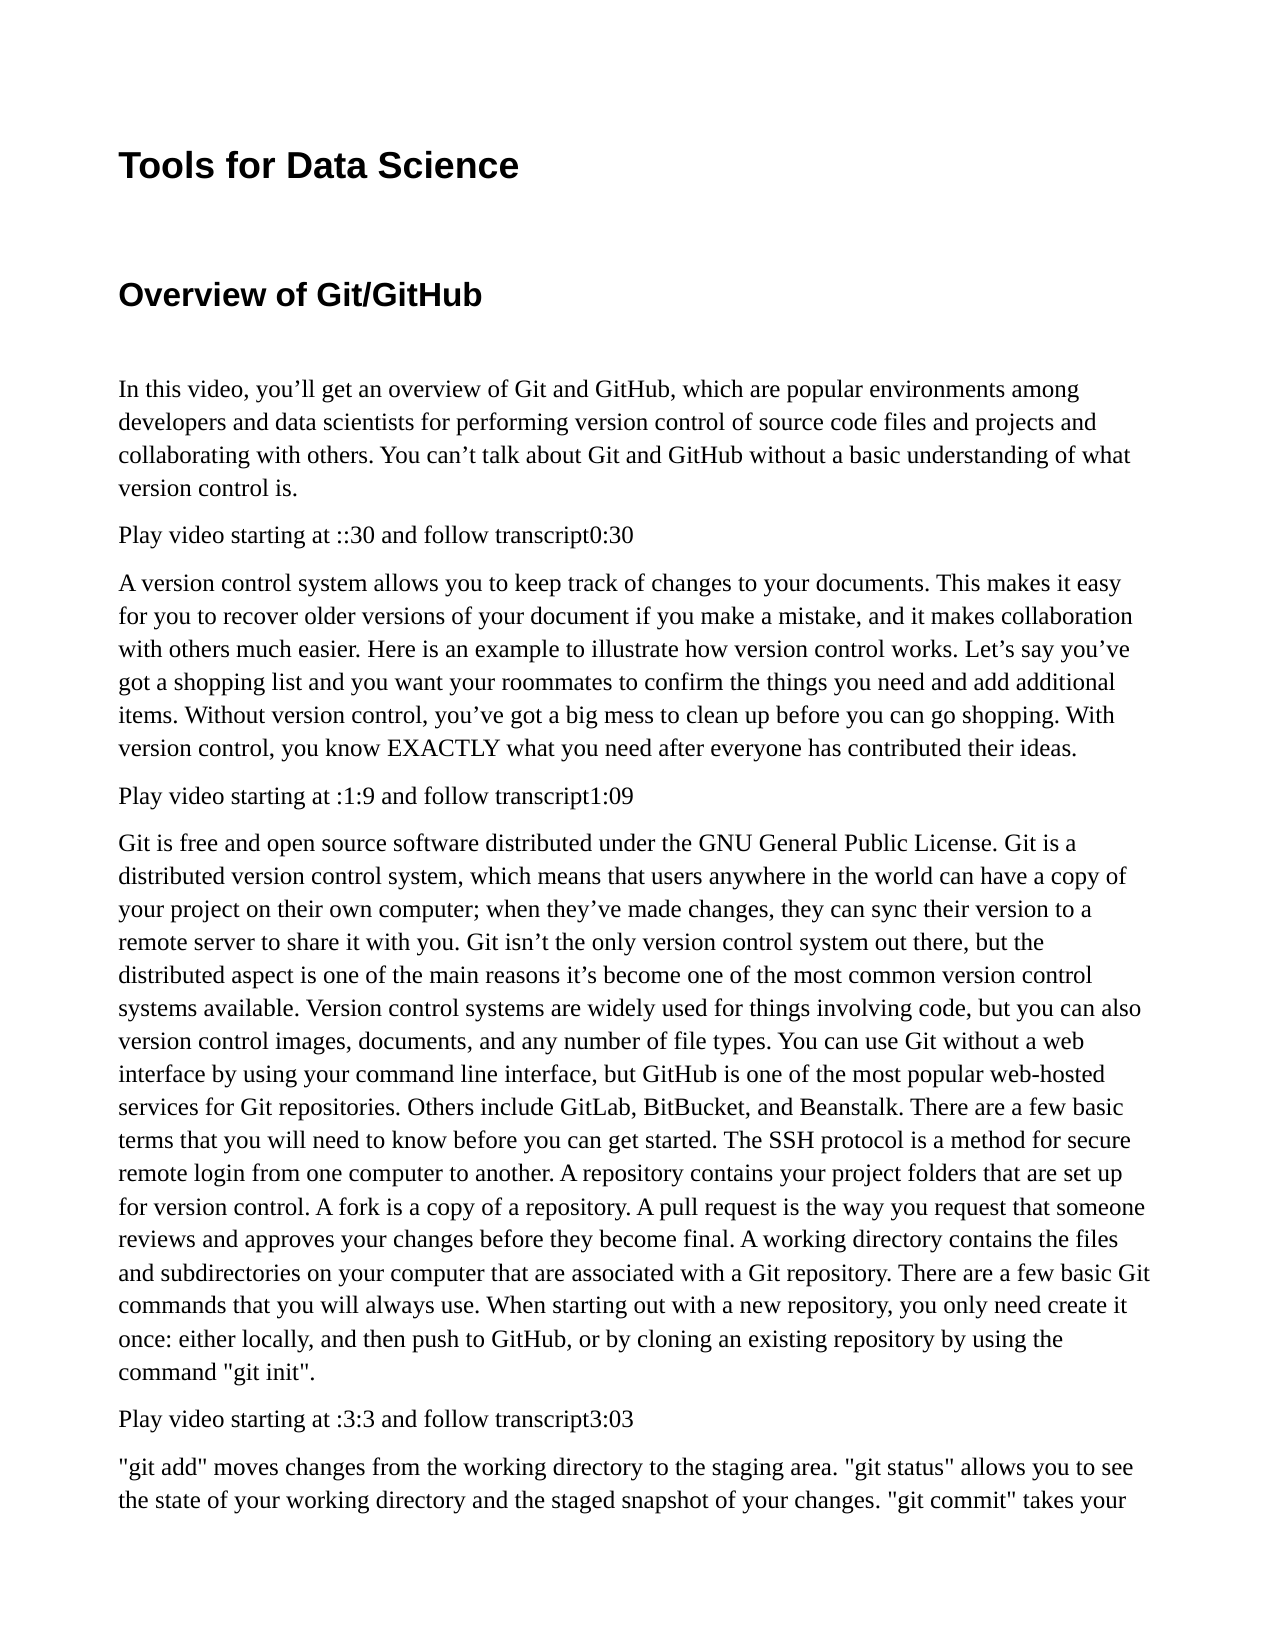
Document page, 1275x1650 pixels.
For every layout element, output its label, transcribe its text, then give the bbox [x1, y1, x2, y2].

text Play video starting at ::30 and follow transcript0:30 [118, 520, 1157, 549]
text Play video starting at :1:9 and follow transcript1:09 [118, 781, 1157, 809]
subtitle Overview of Git/GitHub [118, 275, 1157, 314]
text Git is free and open source software distributed under the GNU General Public License. Git is a distributed version control system, which means that users anywhere in the world can have a copy of your project on their own computer; when they’ve made changes, they can sync their version to a remote server to share it with you. Git isn’t the only version control system out there, but the distributed aspect is one of the main reasons it’s become one of the most common version control systems available. Version control systems are widely used for things involving code, but you can also version control images, documents, and any number of file types. You can use Git without a web interface by using your command line interface, but GitHub is one of the most popular web-hosted services for Git repositories. Others include GitLab, BitBucket, and Beanstalk. There are a few basic terms that you will need to know before you can get started. The SSH protocol is a method for secure remote login from one computer to another. A repository contains your project folders that are set up for version control. A fork is a copy of a repository. A pull request is the way you request that someone reviews and approves your changes before they become final. A working directory contains the files and subdirectories on your computer that are associated with a Git repository. There are a few basic Git commands that you will always use. When starting out with a new repository, you only need create it once: either locally, and then push to GitHub, or by cloning an existing repository by using the command "git init". [118, 828, 1157, 1385]
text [118, 1452, 1157, 1514]
subtitle Tools for Data Science [118, 143, 1157, 186]
text In this video, you’ll get an overview of Git and GitHub, which are popular environments among developers and data scientists for performing version control of source code files and projects and collaborating with others. You can’t talk about Git and GitHub without a basic understanding of what version control is. [118, 374, 1157, 502]
text Play video starting at :3:3 and follow transcript3:03 [118, 1404, 1157, 1433]
text A version control system allows you to keep track of changes to your documents. This makes it easy for you to recover older versions of your document if you make a mistake, and it makes collaboration with others much easier. Here is an example to illustrate how version control works. Let’s say you’ve got a shopping list and you want your roommates to confirm the things you need and add additional items. Without version control, you’ve got a big mess to clean up before you can go shopping. With version control, you know EXACTLY what you need after everyone has contributed their ideas. [118, 568, 1157, 762]
